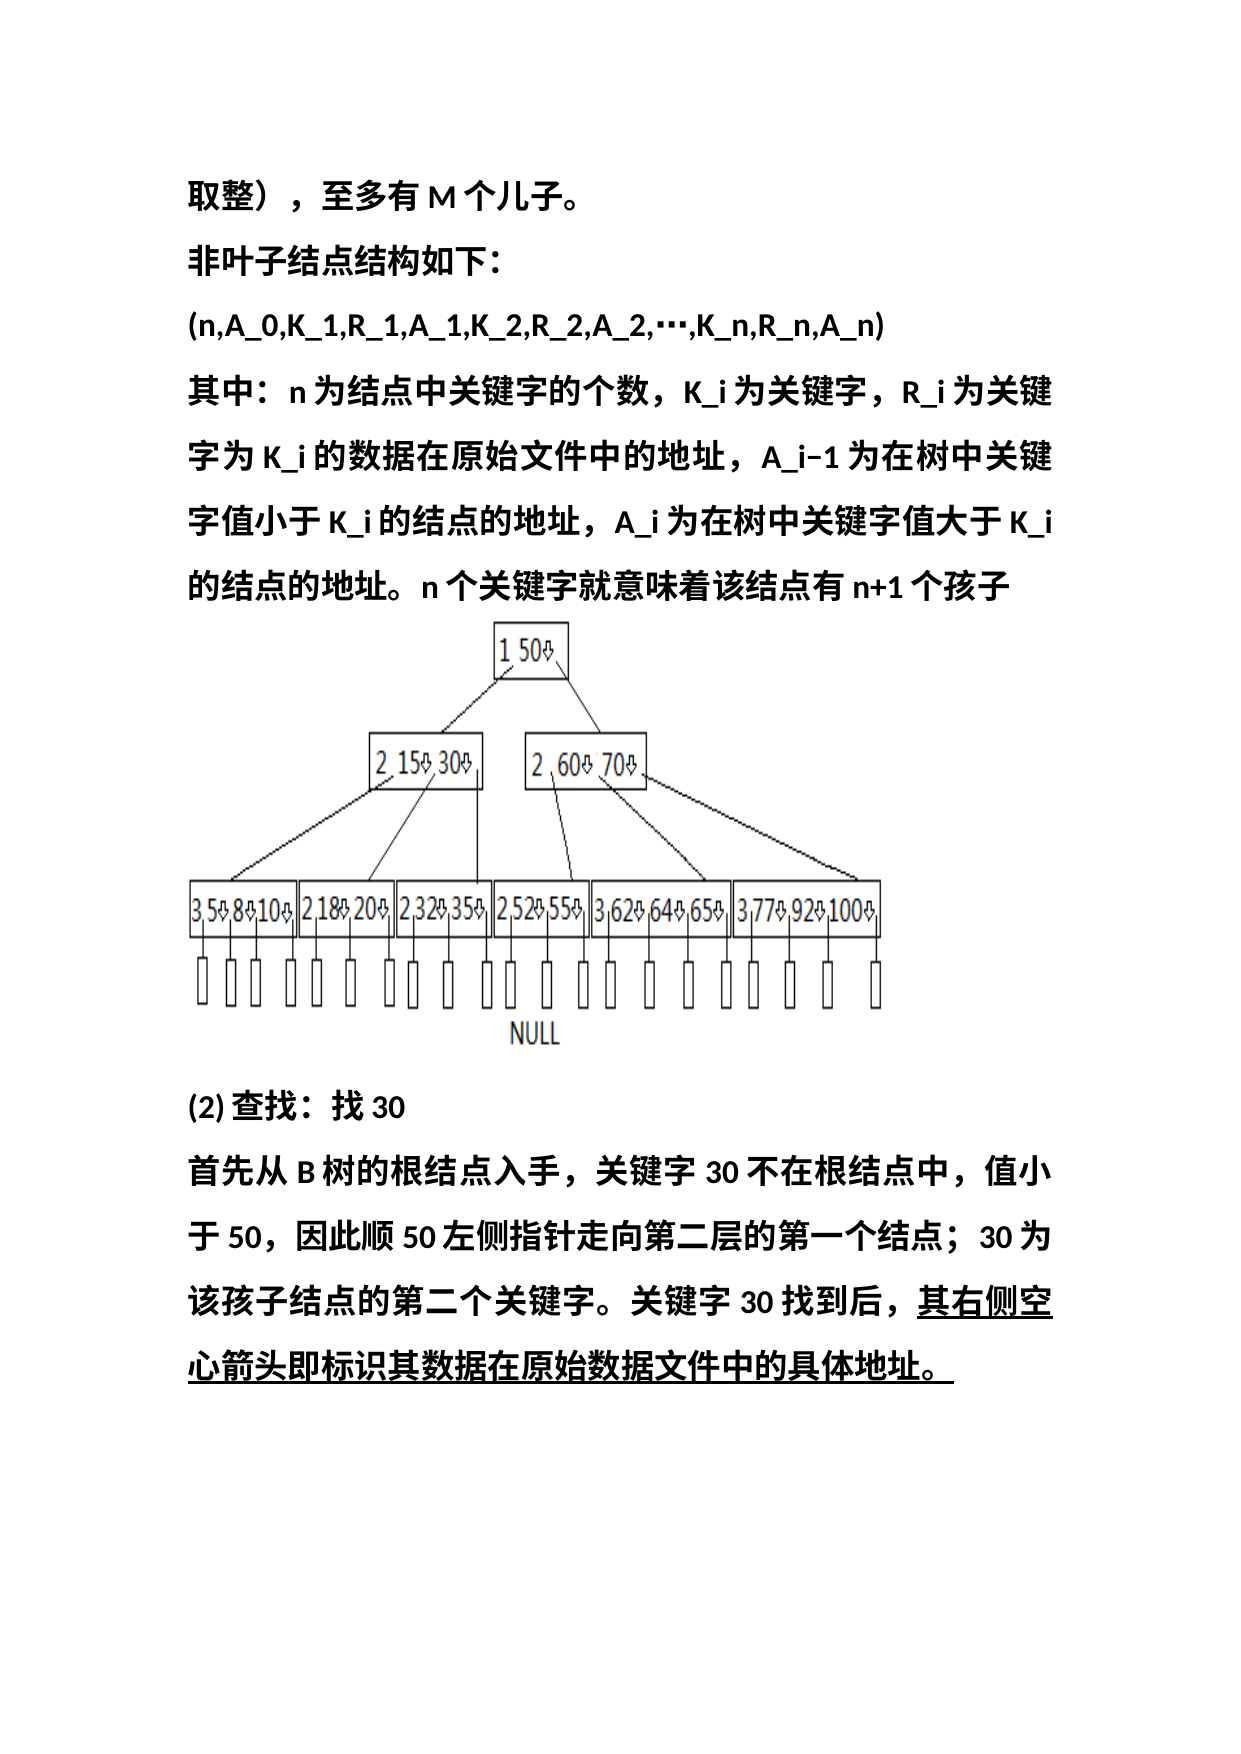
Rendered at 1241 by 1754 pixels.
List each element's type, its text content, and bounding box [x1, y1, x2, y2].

list 查找：找30 [187, 1072, 1053, 1137]
picture [187, 617, 885, 1049]
text 非叶子结点结构如下： [187, 227, 1053, 292]
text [187, 162, 1053, 227]
text (n,A_0,K_1,R_1,A_1,K_2,R_2,A_2,⋯,K_n,R_n,A_n) [187, 292, 1053, 357]
text 首先从B树的根结点入手，关键字30不在根结点中，值小于50，因此顺50左侧指针走向第二层的第一个结点；30为该孩子结点的第二个关键字。关键字30找到后，其右侧空心箭头即标识其数据在原始数据文件中的具体地址。 [187, 1137, 1053, 1397]
text 其中：n为结点中关键字的个数，K_i为关键字，R_i为关键字为K_i的数据在原始文件中的地址，A_i−1为在树中关键字值小于K_i的结点的地址，A_i为在树中关键字值大于K_i的结点的地址。n个关键字就意味着该结点有n+1个孩子 [187, 357, 1053, 617]
